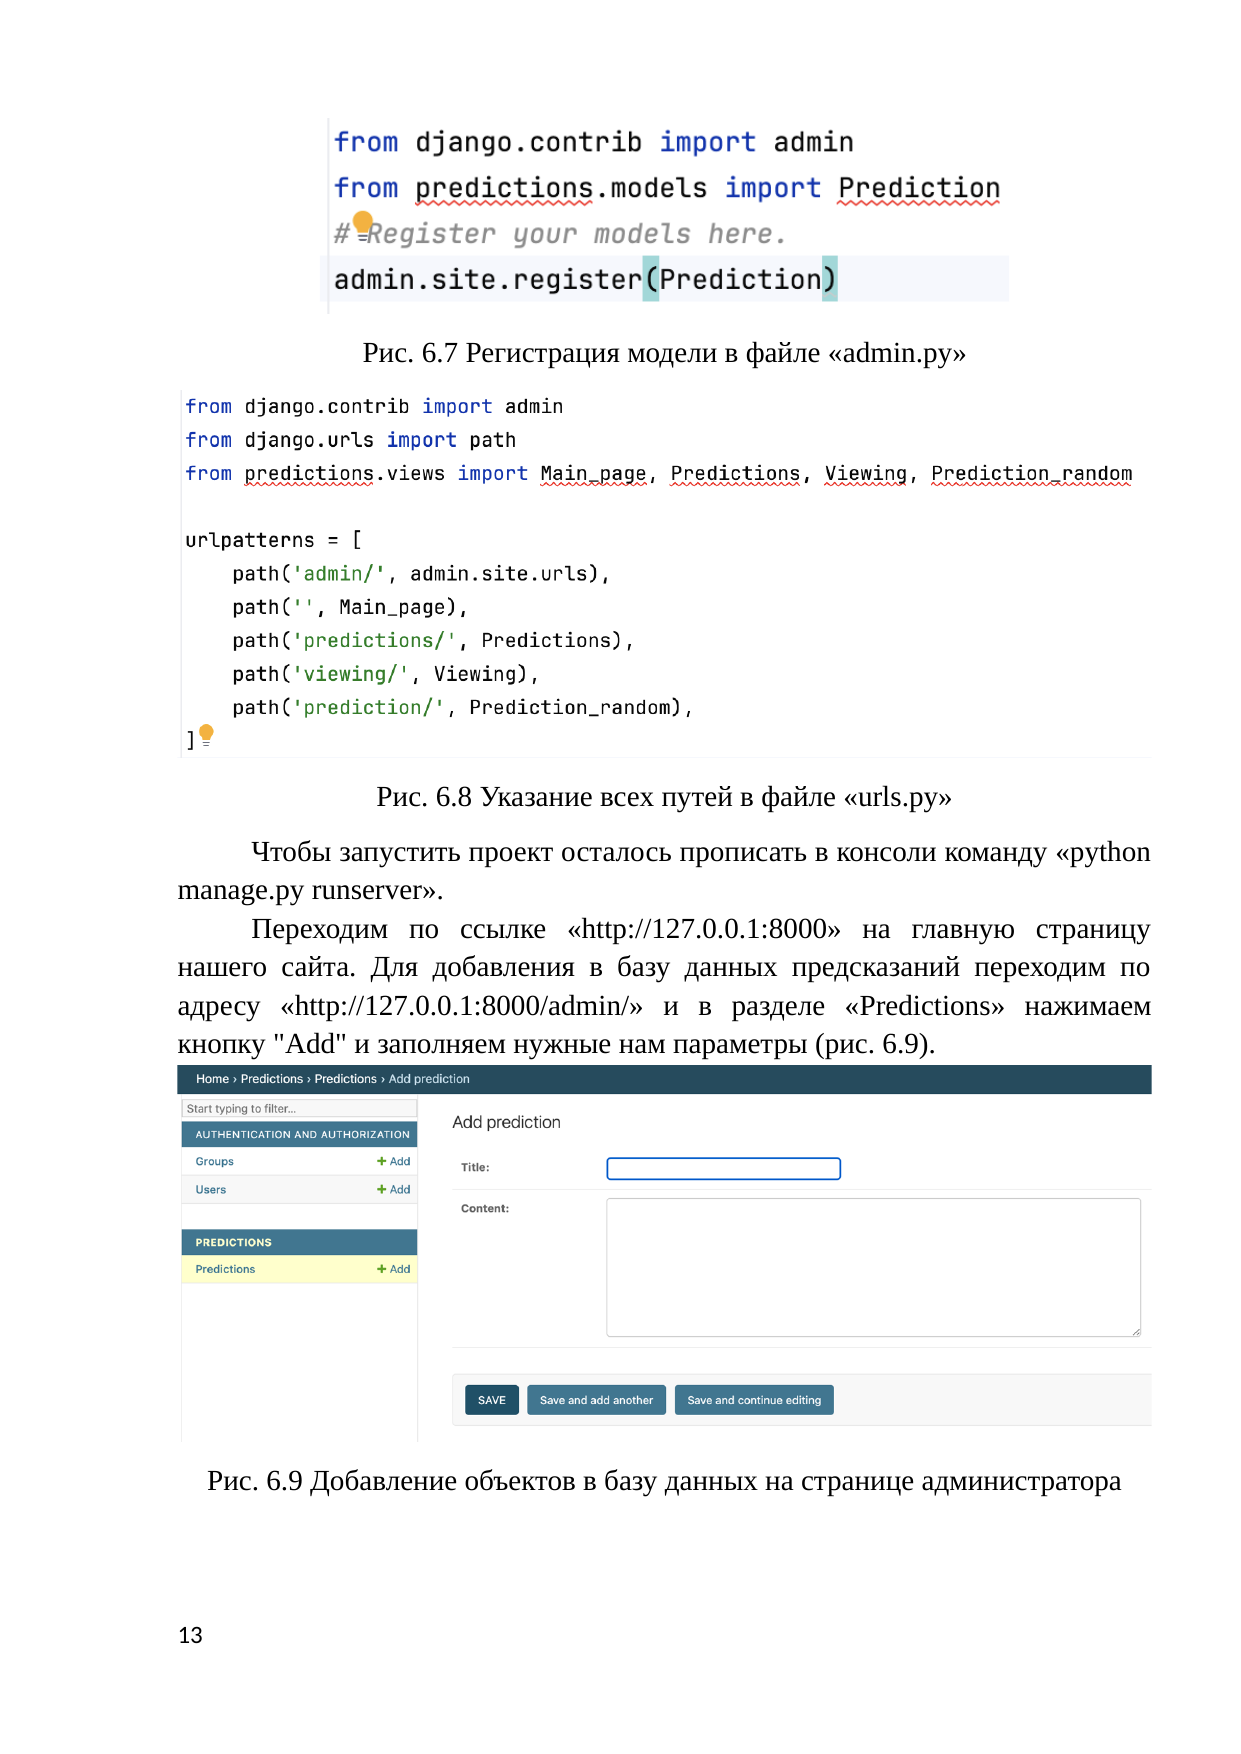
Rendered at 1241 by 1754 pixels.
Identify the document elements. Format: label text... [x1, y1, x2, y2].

text Рис. 6.7 Регистрация модели в файле «admin.py» [177, 335, 1152, 369]
picture [177, 390, 1152, 758]
text Рис. 6.8 Указание всех путей в файле «urls.py» [177, 779, 1152, 812]
picture [177, 1065, 1152, 1442]
text Переходим по ссылке «http://127.0.0.1:8000» на главную страницу нашего сайта. Для добавления в базу данных предсказаний переходим по адресу «http://127.0.0.1:8000/admin/» и в разделе «Predictions» нажимаем кнопку "Add" и заполняем нужные нам параметры (рис. 6.9). [177, 911, 1152, 1060]
text Чтобы запустить проект осталось прописать в консоли команду «python manage.py runserver». [177, 834, 1152, 906]
text Рис. 6.9 Добавление объектов в базу данных на странице администратора [177, 1463, 1152, 1497]
picture [319, 118, 1010, 314]
